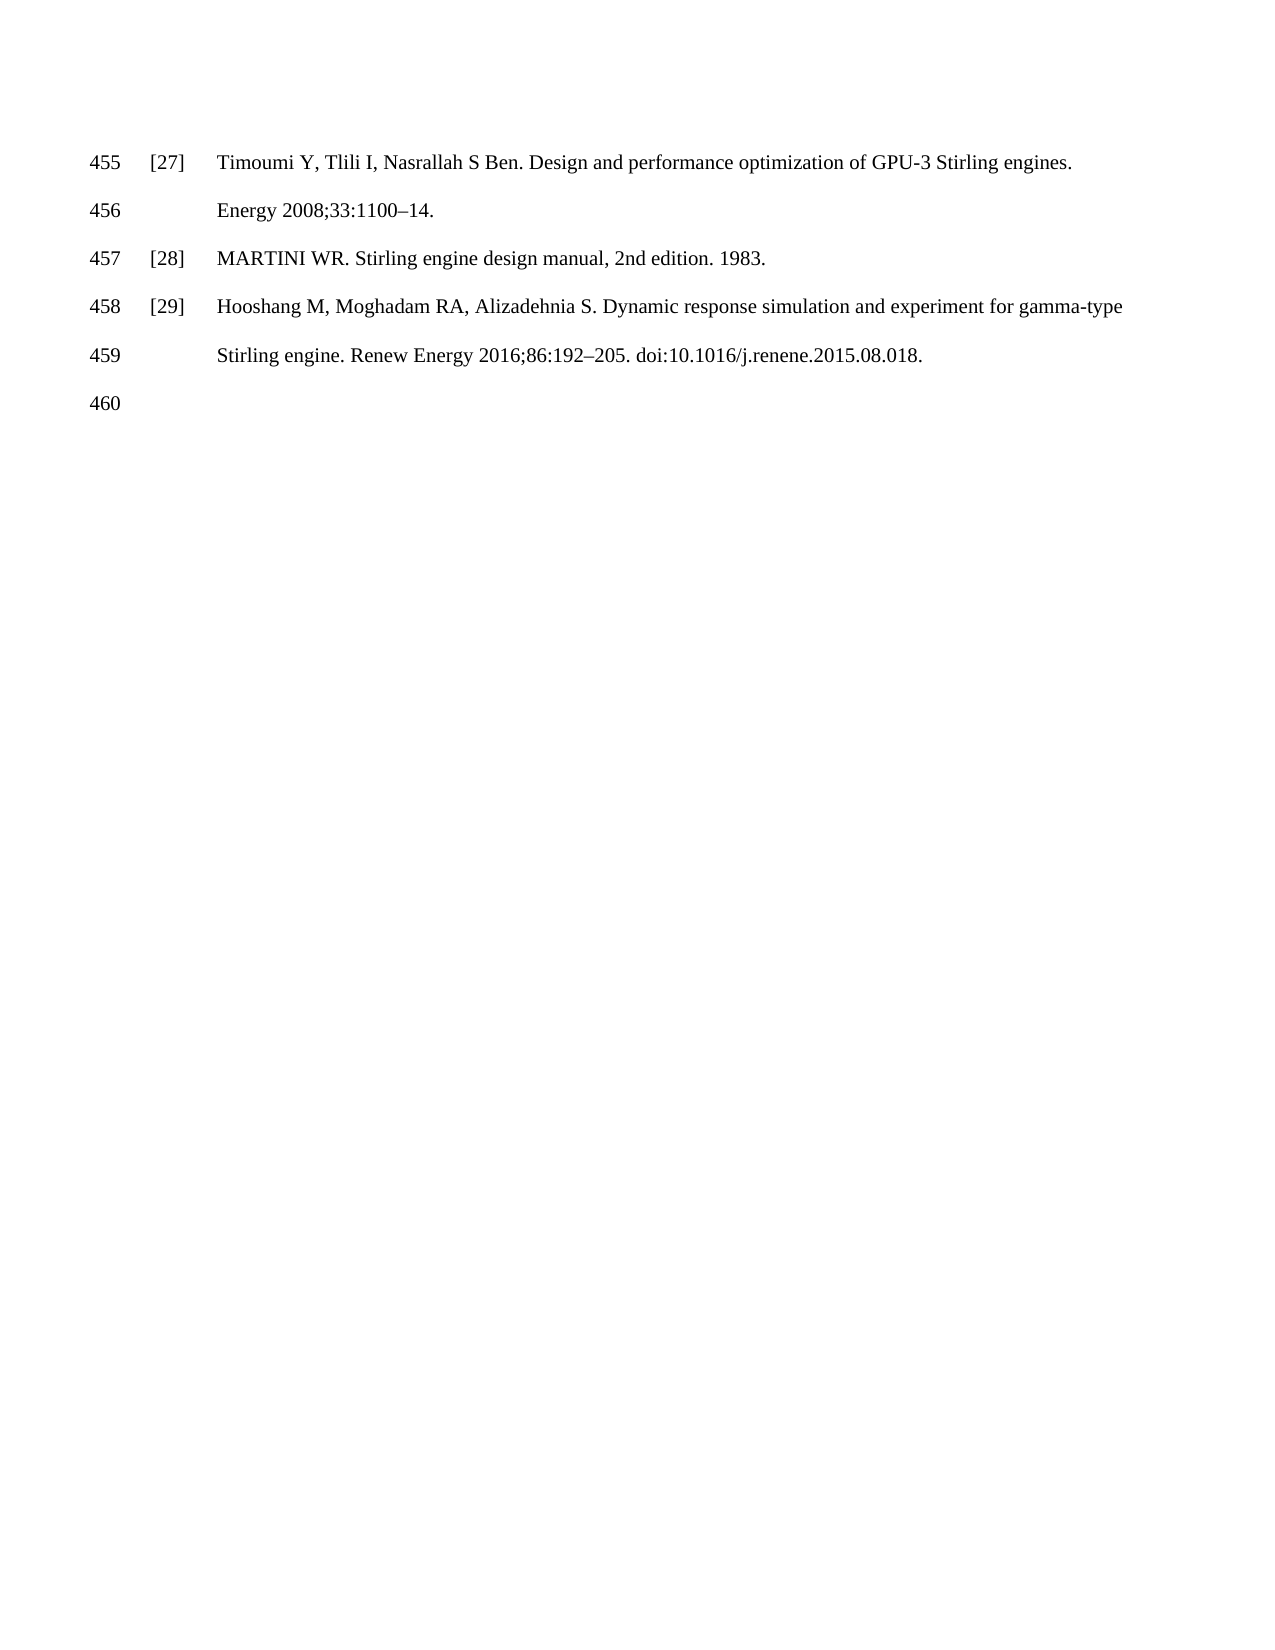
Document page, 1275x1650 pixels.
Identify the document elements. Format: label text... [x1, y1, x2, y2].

text [29] Hooshang M, Moghadam RA, Alizadehnia S. Dynamic response simulation and experiment for gamma-type Stirling engine. Renew Energy 2016;86:192–205. doi:10.1016/j.renene.2015.08.018. [150, 294, 1125, 367]
text [28] MARTINI WR. Stirling engine design manual, 2nd edition. 1983. [150, 246, 1125, 270]
text [27] Timoumi Y, Tlili I, Nasrallah S Ben. Design and performance optimization of GPU-3 Stirling engines. Energy 2008;33:1100–14. [150, 150, 1125, 222]
